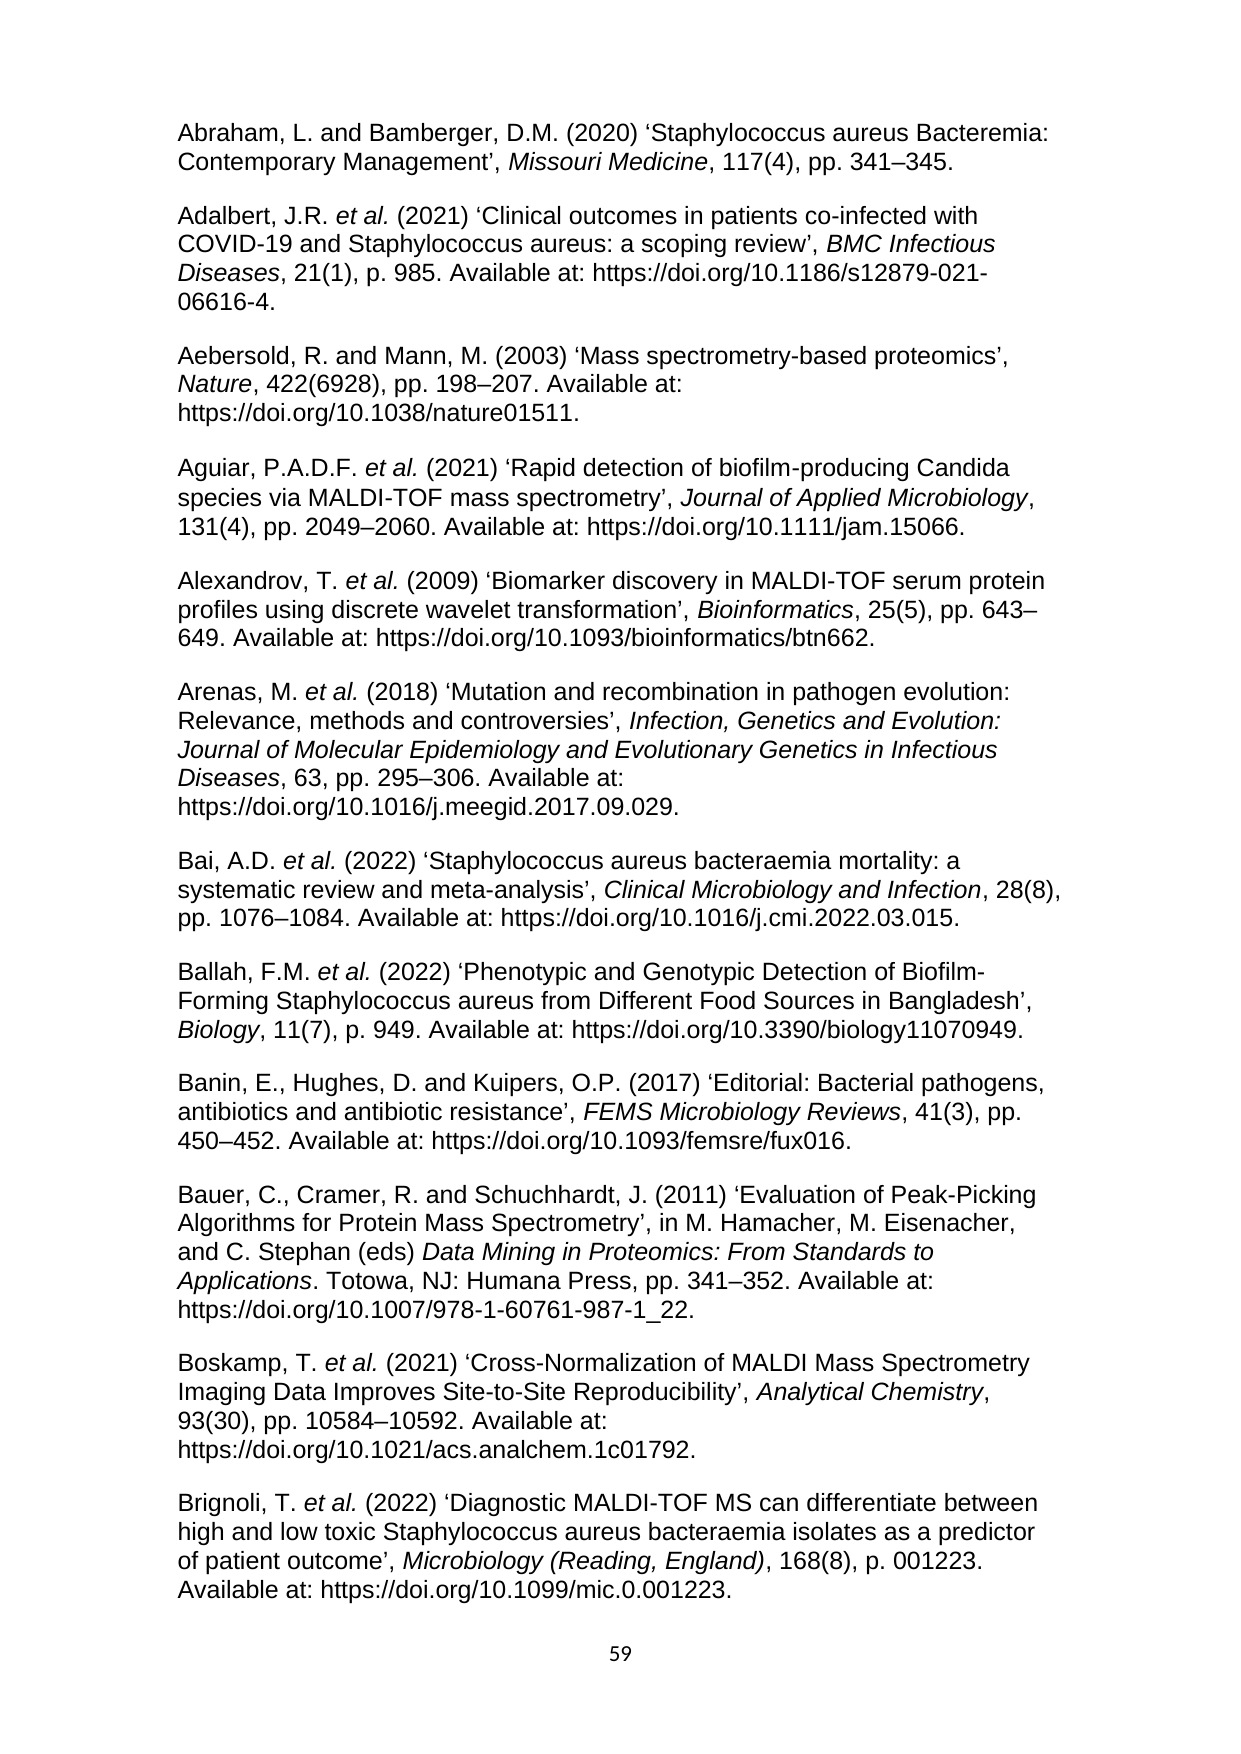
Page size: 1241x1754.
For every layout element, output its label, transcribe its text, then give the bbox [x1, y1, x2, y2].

text Adalbert, J.R. et al. (2021) ‘Clinical outcomes in patients co-infected with COVID-19 and Staphylococcus aureus: a scoping review’, BMC Infectious Diseases, 21(1), p. 985. Available at: https://doi.org/10.1186/s12879-021-06616-4. [177, 201, 1063, 316]
text Brignoli, T. et al. (2022) ‘Diagnostic MALDI-TOF MS can differentiate between high and low toxic Staphylococcus aureus bacteraemia isolates as a predictor of patient outcome’, Microbiology (Reading, England), 168(8), p. 001223. Available at: https://doi.org/10.1099/mic.0.001223. [177, 1488, 1063, 1603]
text Bauer, C., Cramer, R. and Schuchhardt, J. (2011) ‘Evaluation of Peak-Picking Algorithms for Protein Mass Spectrometry’, in M. Hamacher, M. Eisenacher, and C. Stephan (eds) Data Mining in Proteomics: From Standards to Applications. Totowa, NJ: Humana Press, pp. 341–352. Available at: https://doi.org/10.1007/978-1-60761-987-1_22. [177, 1179, 1063, 1323]
text Ballah, F.M. et al. (2022) ‘Phenotypic and Genotypic Detection of Biofilm-Forming Staphylococcus aureus from Different Food Sources in Bangladesh’, Biology, 11(7), p. 949. Available at: https://doi.org/10.3390/biology11070949. [177, 957, 1063, 1043]
text Boskamp, T. et al. (2021) ‘Cross-Normalization of MALDI Mass Spectrometry Imaging Data Improves Site-to-Site Reproducibility’, Analytical Chemistry, 93(30), pp. 10584–10592. Available at: https://doi.org/10.1021/acs.analchem.1c01792. [177, 1348, 1063, 1463]
text Aguiar, P.A.D.F. et al. (2021) ‘Rapid detection of biofilm‐producing Candida species via MALDI‐TOF mass spectrometry’, Journal of Applied Microbiology, 131(4), pp. 2049–2060. Available at: https://doi.org/10.1111/jam.15066. [177, 452, 1063, 541]
text Alexandrov, T. et al. (2009) ‘Biomarker discovery in MALDI-TOF serum protein profiles using discrete wavelet transformation’, Bioinformatics, 25(5), pp. 643–649. Available at: https://doi.org/10.1093/bioinformatics/btn662. [177, 566, 1063, 652]
text Bai, A.D. et al. (2022) ‘Staphylococcus aureus bacteraemia mortality: a systematic review and meta-analysis’, Clinical Microbiology and Infection, 28(8), pp. 1076–1084. Available at: https://doi.org/10.1016/j.cmi.2022.03.015. [177, 846, 1063, 932]
text Banin, E., Hughes, D. and Kuipers, O.P. (2017) ‘Editorial: Bacterial pathogens, antibiotics and antibiotic resistance’, FEMS Microbiology Reviews, 41(3), pp. 450–452. Available at: https://doi.org/10.1093/femsre/fux016. [177, 1068, 1063, 1154]
text Aebersold, R. and Mann, M. (2003) ‘Mass spectrometry-based proteomics’, Nature, 422(6928), pp. 198–207. Available at: https://doi.org/10.1038/nature01511. [177, 341, 1063, 427]
text Arenas, M. et al. (2018) ‘Mutation and recombination in pathogen evolution: Relevance, methods and controversies’, Infection, Genetics and Evolution: Journal of Molecular Epidemiology and Evolutionary Genetics in Infectious Diseases, 63, pp. 295–306. Available at: https://doi.org/10.1016/j.meegid.2017.09.029. [177, 677, 1063, 821]
text Abraham, L. and Bamberger, D.M. (2020) ‘Staphylococcus aureus Bacteremia: Contemporary Management’, Missouri Medicine, 117(4), pp. 341–345. [177, 118, 1063, 176]
